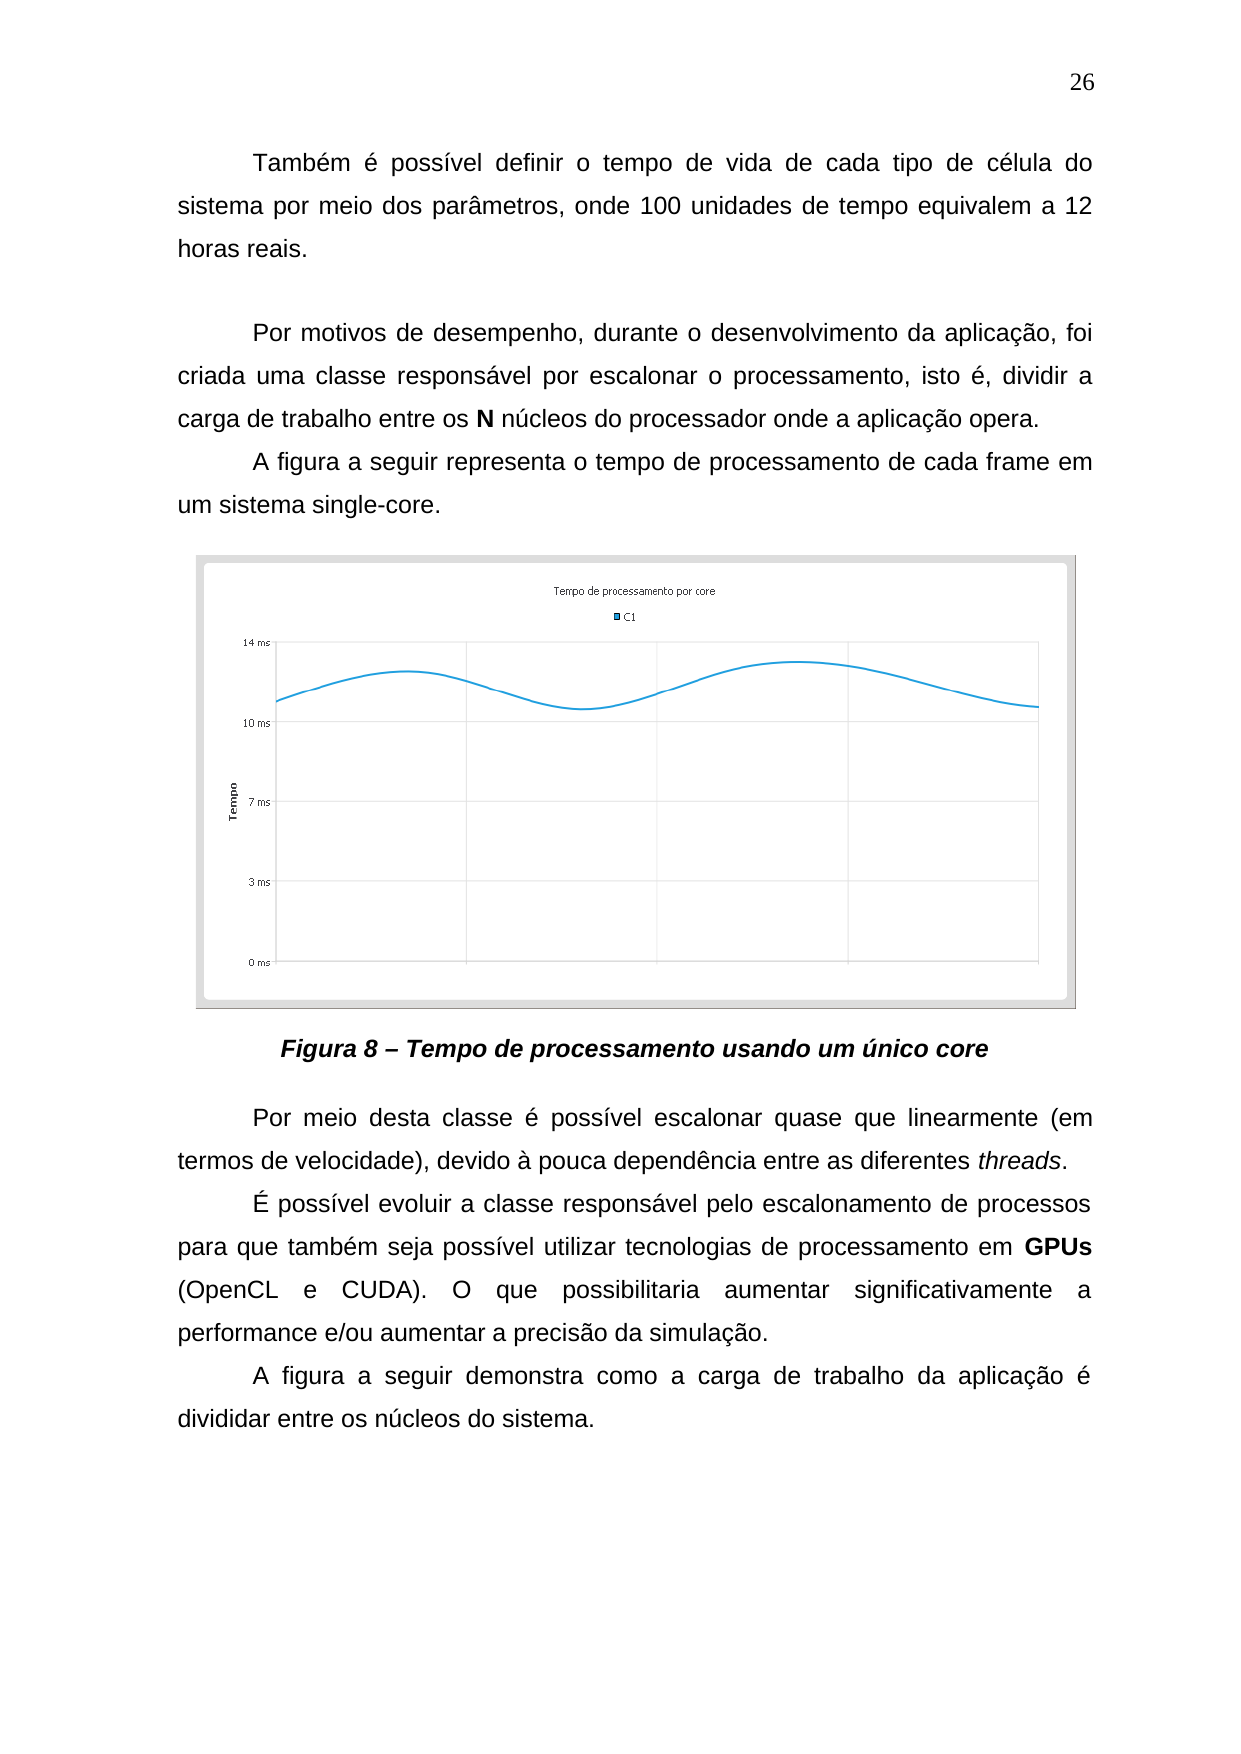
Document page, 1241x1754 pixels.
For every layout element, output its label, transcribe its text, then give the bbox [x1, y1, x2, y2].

text Por motivos de desempenho, durante o desenvolvimento da aplicação, foi criada uma classe responsável por escalonar o processamento, isto é, dividir a carga de trabalho entre os N núcleos do processador onde a aplicação opera. [177, 318, 1094, 433]
text É possível evoluir a classe responsável pelo escalonamento de processos para que também seja possível utilizar tecnologias de processamento em GPUs (OpenCL e CUDA). O que possibilitaria aumentar significativamente a performance e/ou aumentar a precisão da simulação. [177, 1189, 1092, 1347]
text Também é possível definir o tempo de vida de cada tipo de célula do sistema por meio dos parâmetros, onde 100 unidades de tempo equivalem a 12 horas reais. [177, 148, 1094, 263]
picture [195, 555, 1076, 1009]
text A figura a seguir representa o tempo de processamento de cada frame em um sistema single-core. [177, 447, 1094, 519]
text A figura a seguir demonstra como a carga de trabalho da aplicação é divididar entre os núcleos do sistema. [177, 1361, 1092, 1433]
text Figura 8 – Tempo de processamento usando um único core [177, 1034, 1094, 1063]
text Por meio desta classe é possível escalonar quase que linearmente (em termos de velocidade), devido à pouca dependência entre as diferentes threads. [177, 1103, 1094, 1174]
